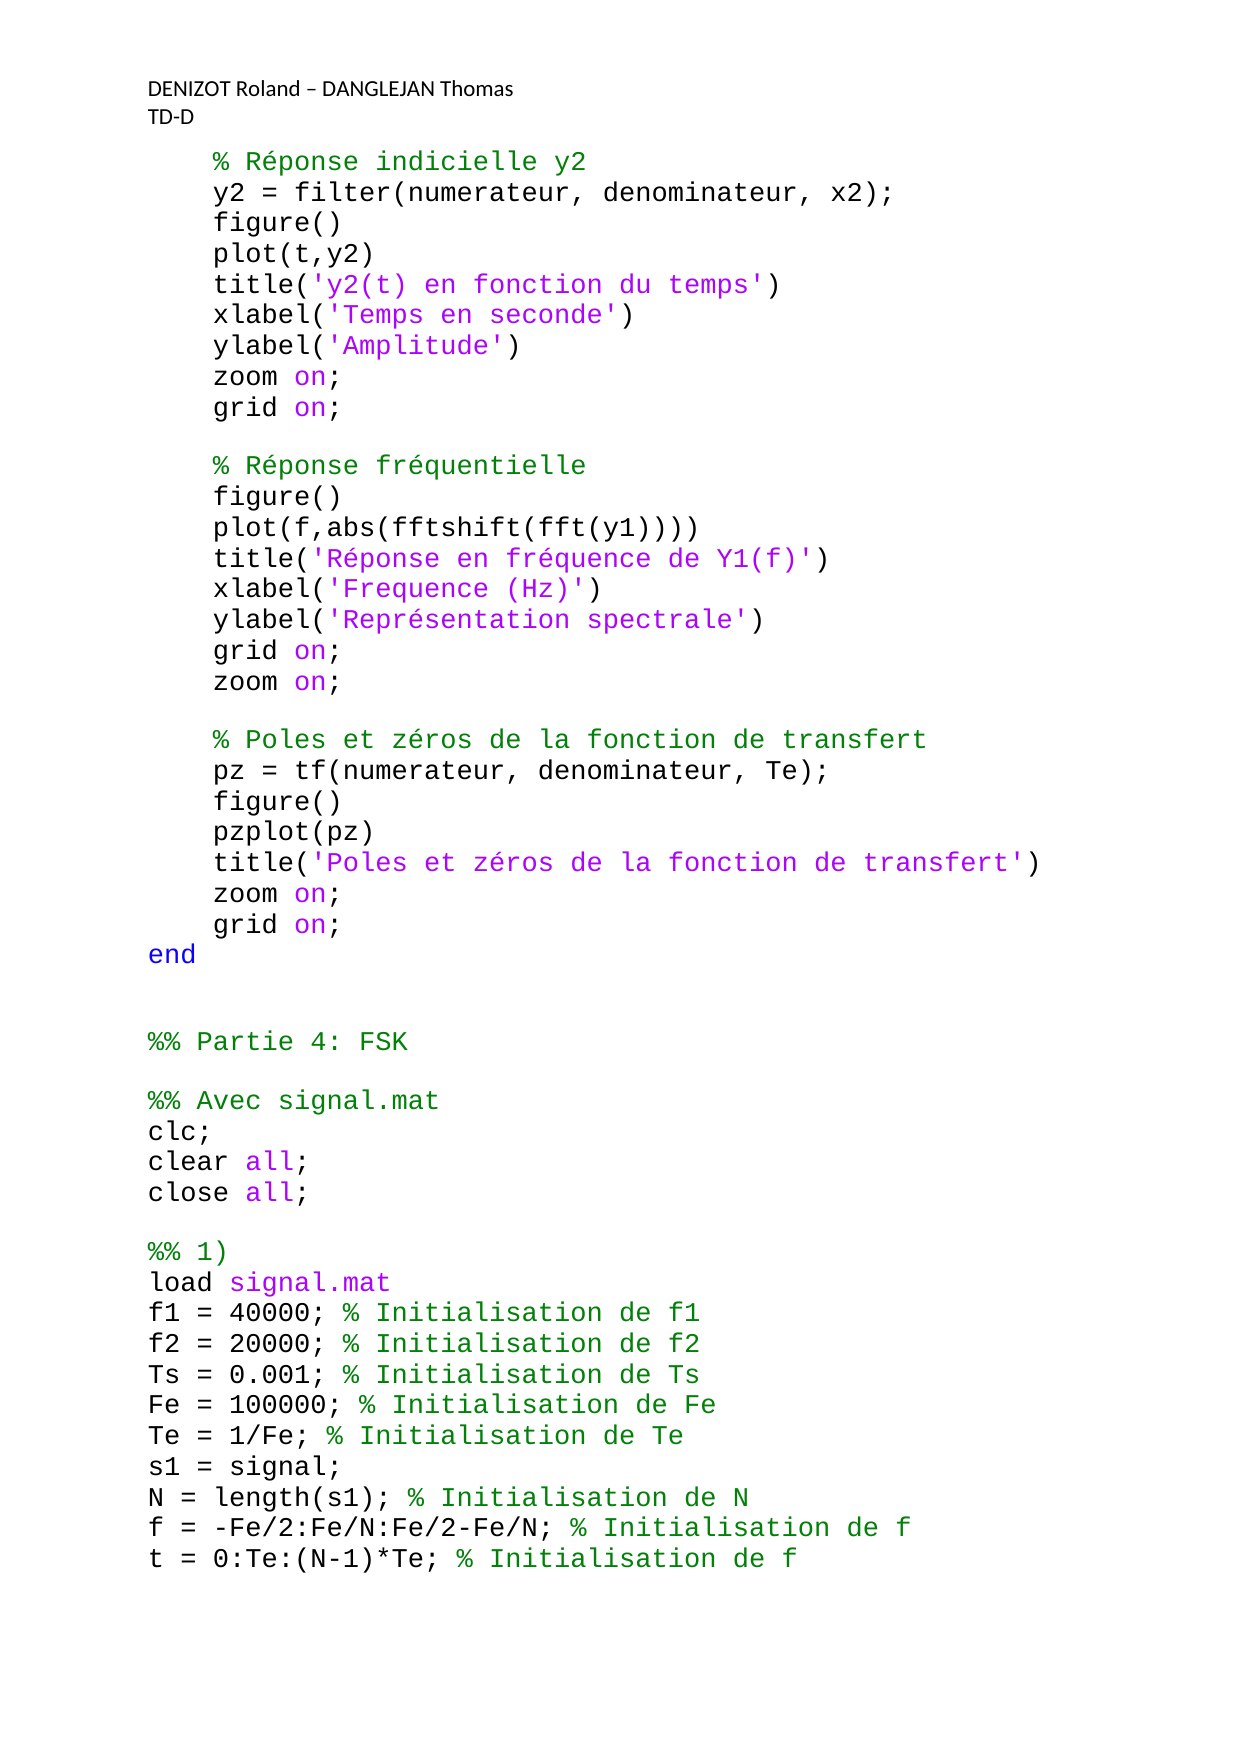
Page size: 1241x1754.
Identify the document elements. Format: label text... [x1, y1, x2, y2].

text Ts = 0.001; % Initialisation de Ts [148, 1361, 1093, 1391]
text N = length(s1); % Initialisation de N [148, 1483, 1093, 1514]
text title('Réponse en fréquence de Y1(f)') [148, 544, 1093, 575]
text zoom on; [148, 363, 1093, 393]
text %% Partie 4: FSK [148, 1028, 1093, 1059]
text f = -Fe/2:Fe/N:Fe/2-Fe/N; % Initialisation de f [148, 1514, 1093, 1545]
text load signal.mat [148, 1268, 1093, 1299]
text y2 = filter(numerateur, denominateur, x2); [148, 178, 1093, 209]
text figure() [148, 787, 1093, 818]
text plot(t,y2) [148, 240, 1093, 271]
text zoom on; [148, 667, 1093, 698]
text figure() [148, 209, 1093, 240]
text xlabel('Frequence (Hz)') [148, 575, 1093, 606]
text %% 1) [148, 1238, 1093, 1268]
text f2 = 20000; % Initialisation de f2 [148, 1330, 1093, 1361]
text grid on; [148, 393, 1093, 424]
text % Réponse fréquentielle [148, 452, 1093, 483]
text Fe = 100000; % Initialisation de Fe [148, 1391, 1093, 1422]
text xlabel('Temps en seconde') [148, 301, 1093, 332]
text close all; [148, 1179, 1093, 1209]
text grid on; [148, 910, 1093, 941]
text title('Poles et zéros de la fonction de transfert') [148, 849, 1093, 880]
text pzplot(pz) [148, 818, 1093, 849]
text f1 = 40000; % Initialisation de f1 [148, 1299, 1093, 1330]
text s1 = signal; [148, 1453, 1093, 1483]
text figure() [148, 483, 1093, 514]
text plot(f,abs(fftshift(fft(y1)))) [148, 514, 1093, 544]
text t = 0:Te:(N-1)*Te; % Initialisation de f [148, 1545, 1093, 1576]
text zoom on; [148, 880, 1093, 910]
text pz = tf(numerateur, denominateur, Te); [148, 757, 1093, 787]
text ylabel('Représentation spectrale') [148, 606, 1093, 637]
text grid on; [148, 637, 1093, 667]
text clc; [148, 1117, 1093, 1148]
text %% Avec signal.mat [148, 1087, 1093, 1117]
text ylabel('Amplitude') [148, 332, 1093, 363]
text % Réponse indicielle y2 [148, 148, 1093, 178]
text Te = 1/Fe; % Initialisation de Te [148, 1422, 1093, 1453]
text end [148, 941, 1093, 972]
text % Poles et zéros de la fonction de transfert [148, 726, 1093, 757]
text clear all; [148, 1148, 1093, 1179]
text title('y2(t) en fonction du temps') [148, 271, 1093, 301]
